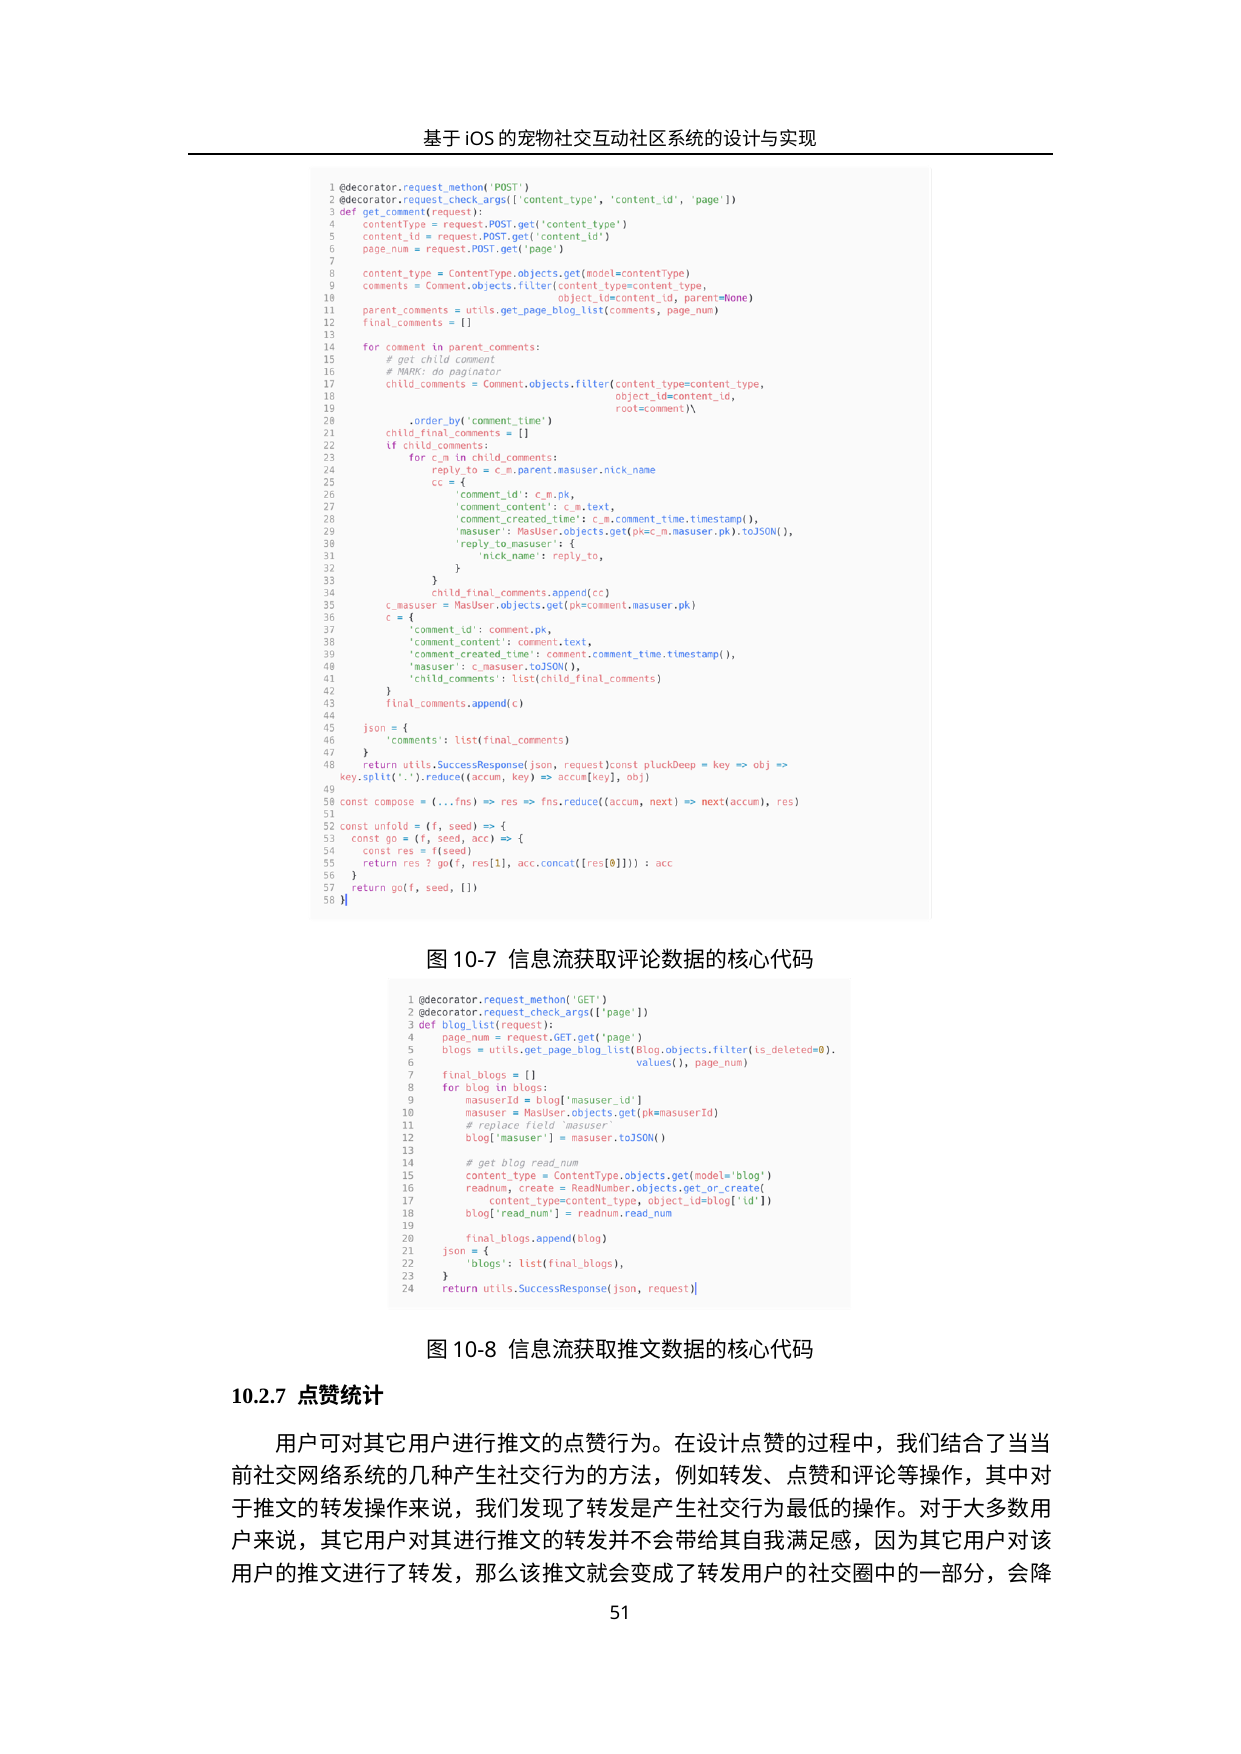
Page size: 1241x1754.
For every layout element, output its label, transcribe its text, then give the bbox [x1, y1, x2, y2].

subtitle 10.2.7 点赞统计 [187, 1377, 1053, 1410]
text 图10-8 信息流获取推文数据的核心代码 [187, 1332, 1053, 1365]
picture [304, 162, 936, 928]
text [231, 1426, 1053, 1588]
text 图10-7 信息流获取评论数据的核心代码 [187, 942, 1053, 975]
picture [383, 974, 857, 1313]
